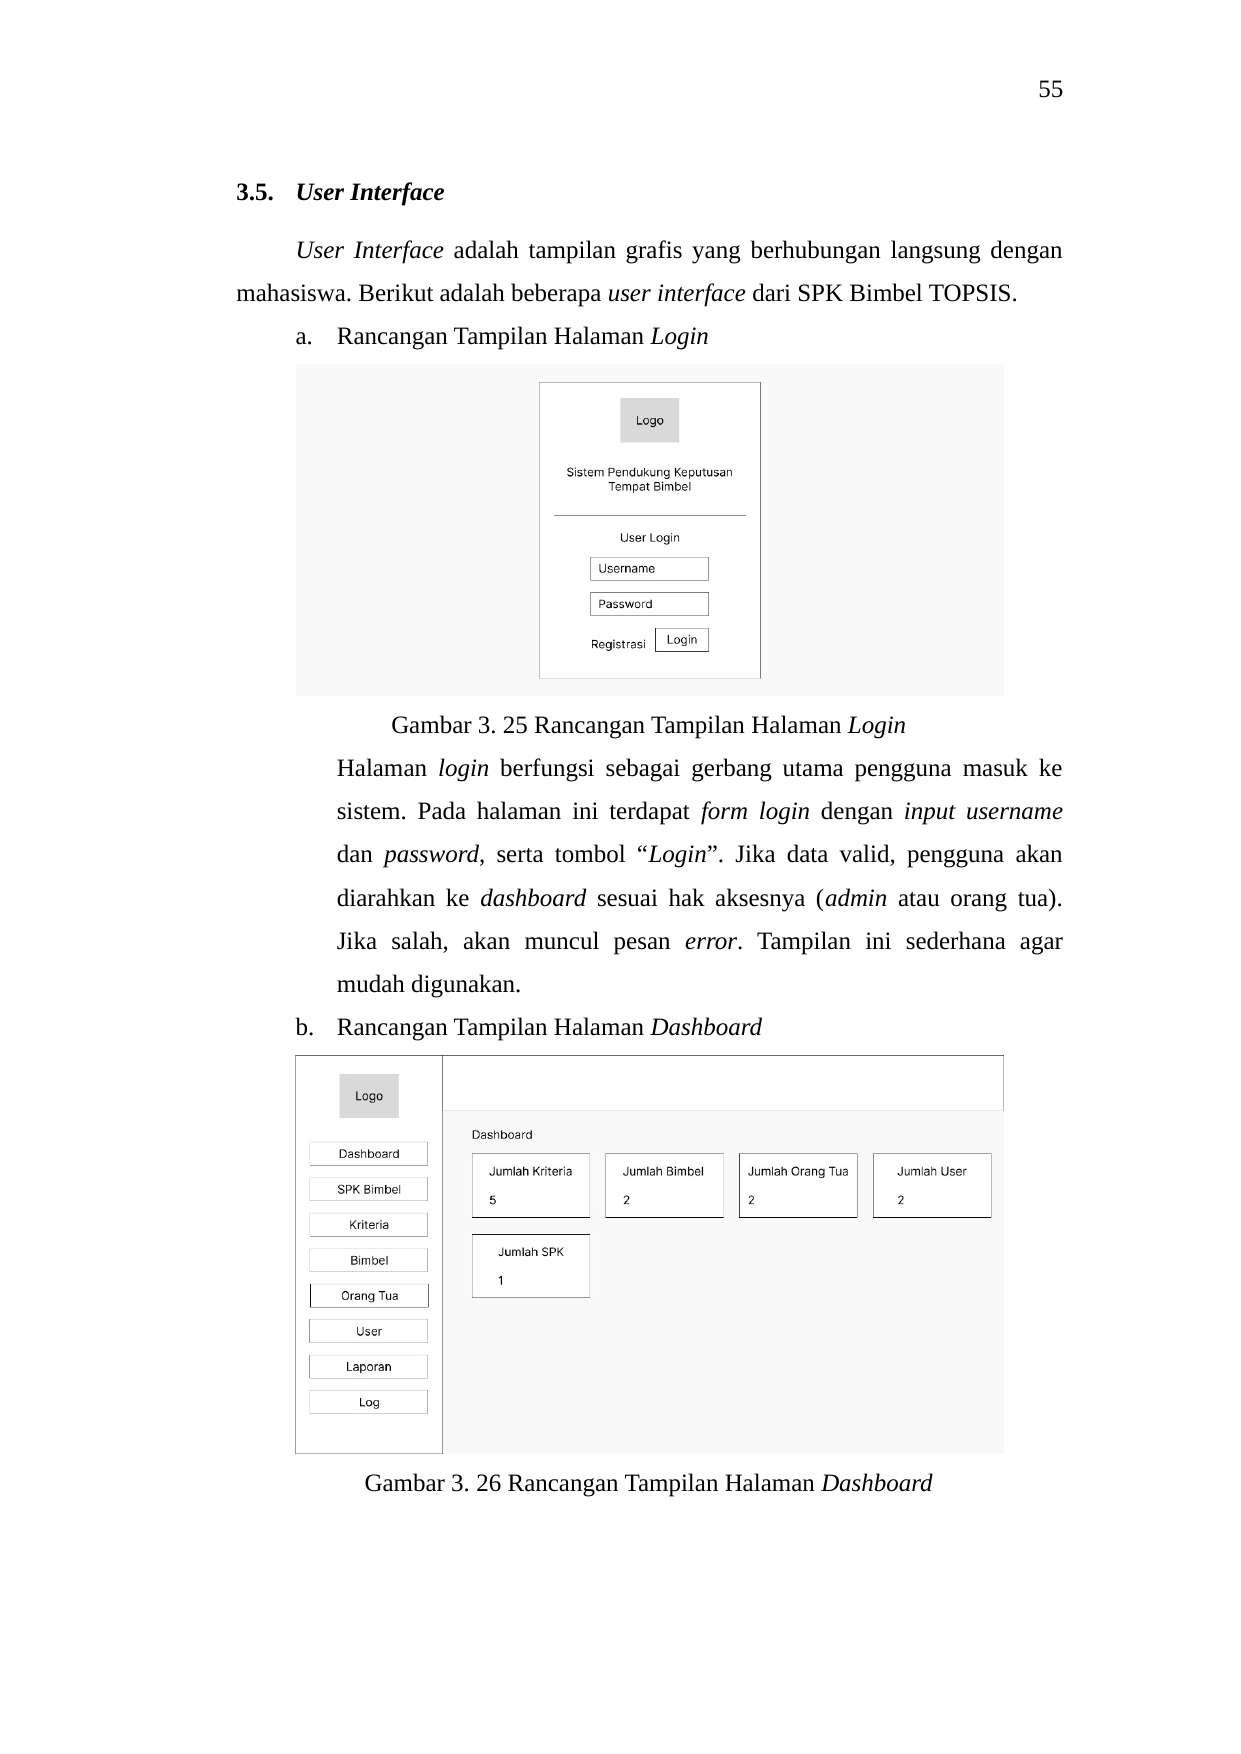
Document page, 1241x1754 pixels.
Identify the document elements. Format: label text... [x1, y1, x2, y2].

list Rancangan Tampilan Halaman Login [295, 321, 1063, 350]
picture [295, 1055, 1004, 1454]
subtitle User Interface [236, 177, 1063, 206]
text Gambar 3. 26 Rancangan Tampilan Halaman Dashboard [236, 1468, 1063, 1497]
text User Interface adalah tampilan grafis yang berhubungan langsung dengan mahasiswa. Berikut adalah beberapa user interface dari SPK Bimbel TOPSIS. [236, 235, 1063, 307]
list Rancangan Tampilan Halaman Dashboard [295, 1012, 1063, 1041]
text Gambar 3. 25 Rancangan Tampilan Halaman Login [236, 710, 1063, 739]
text Halaman login berfungsi sebagai gerbang utama pengguna masuk ke sistem. Pada halaman ini terdapat form login dengan input username dan password, serta tombol “Login”. Jika data valid, pengguna akan diarahkan ke dashboard sesuai hak aksesnya (admin atau orang tua). Jika salah, akan muncul pesan error. Tampilan ini sederhana agar mudah digunakan. [337, 753, 1063, 998]
picture [295, 364, 1004, 696]
